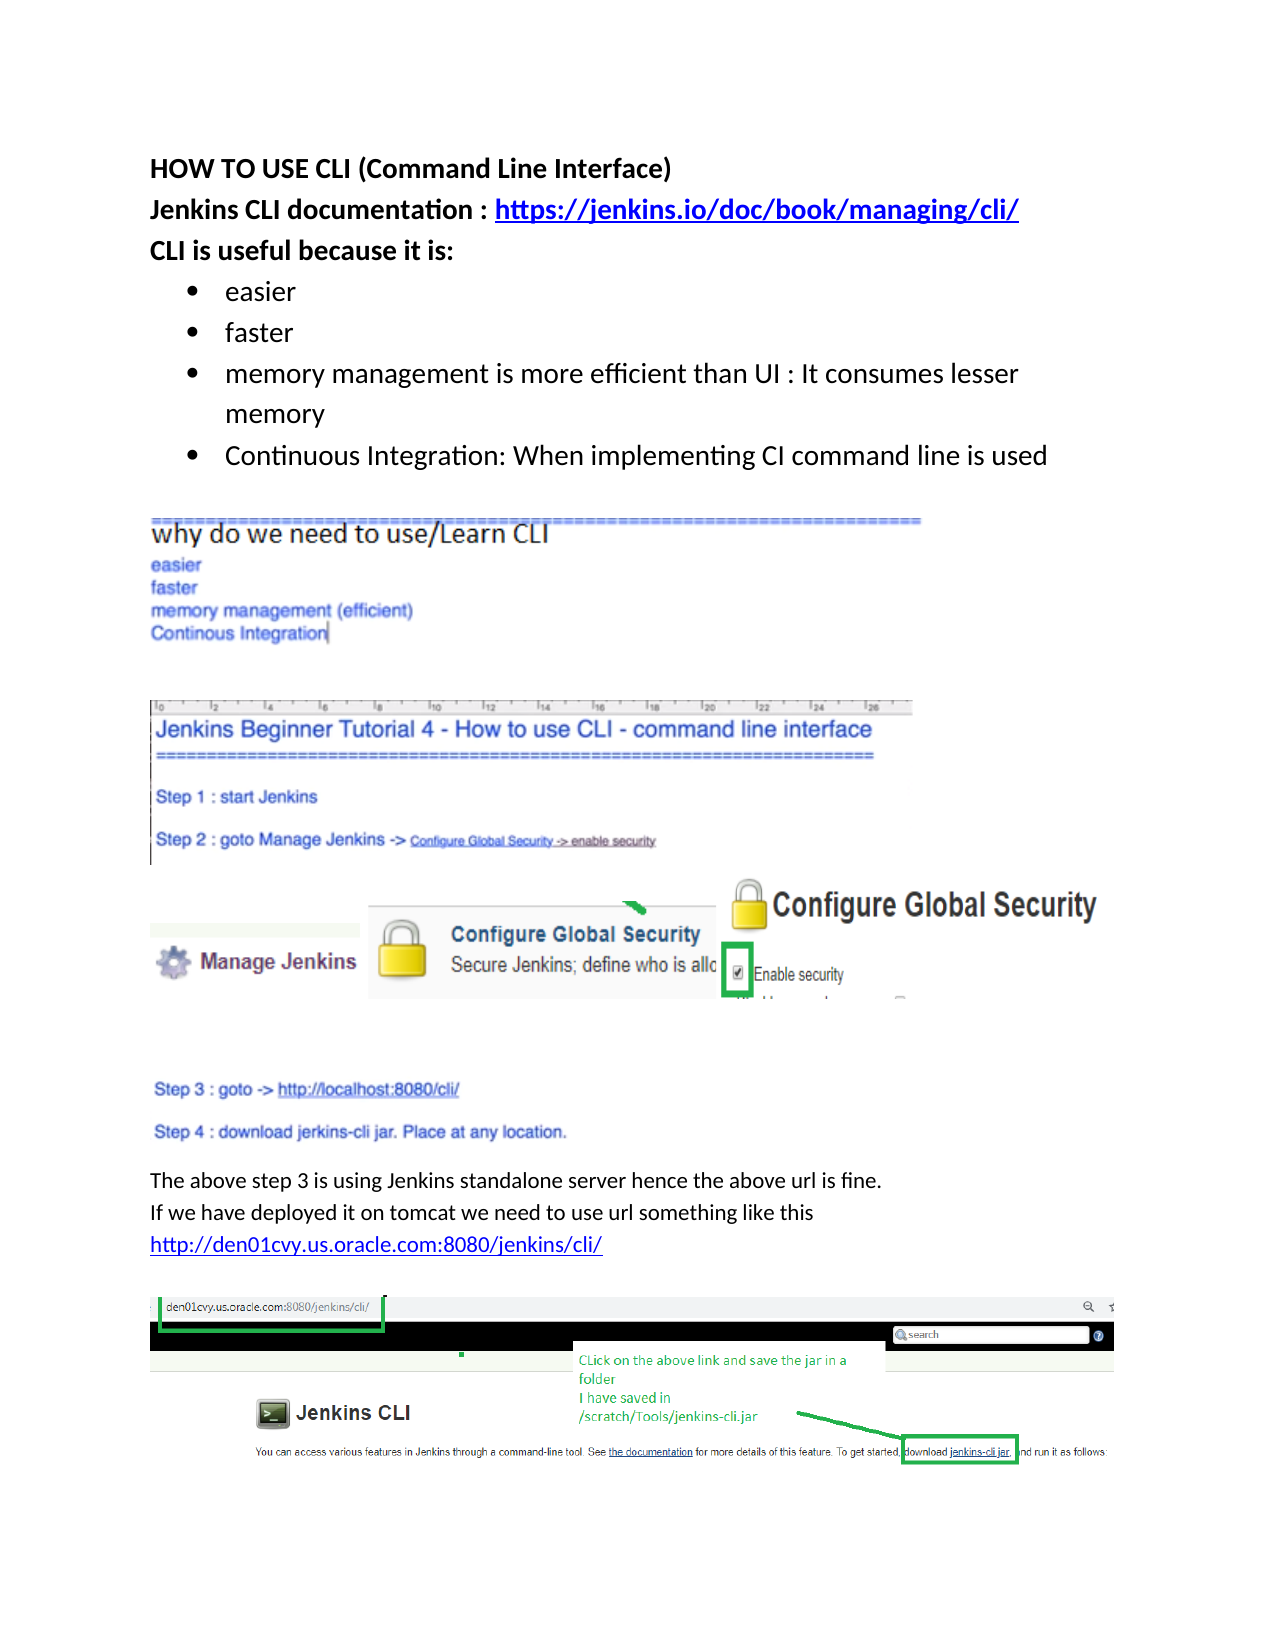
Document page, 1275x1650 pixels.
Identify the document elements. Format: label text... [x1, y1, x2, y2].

picture [150, 1066, 719, 1162]
list faster [187, 314, 1125, 349]
text HOW TO USE CLI (Command Line Interface) [150, 150, 1125, 186]
picture [150, 1295, 1124, 1469]
picture [150, 868, 1099, 999]
list Continuous Integration: When implementing CI command line is used [187, 437, 1125, 472]
picture [150, 700, 913, 865]
text CLI is useful because it is: [150, 232, 1125, 267]
text http://den01cvy.us.oracle.com:8080/jenkins/cli/ [150, 1231, 1125, 1259]
text The above step 3 is using Jenkins standalone server hence the above url is fine. [150, 1166, 1125, 1194]
picture [150, 518, 957, 664]
text Jenkins CLI documentation : https://jenkins.io/doc/book/managing/cli/ [150, 191, 1125, 227]
list easier [187, 273, 1125, 308]
text If we have deployed it on tomcat we need to use url something like this [150, 1198, 1125, 1226]
list memory management is more efficient than UI : It consumes lesser memory [187, 355, 1125, 431]
